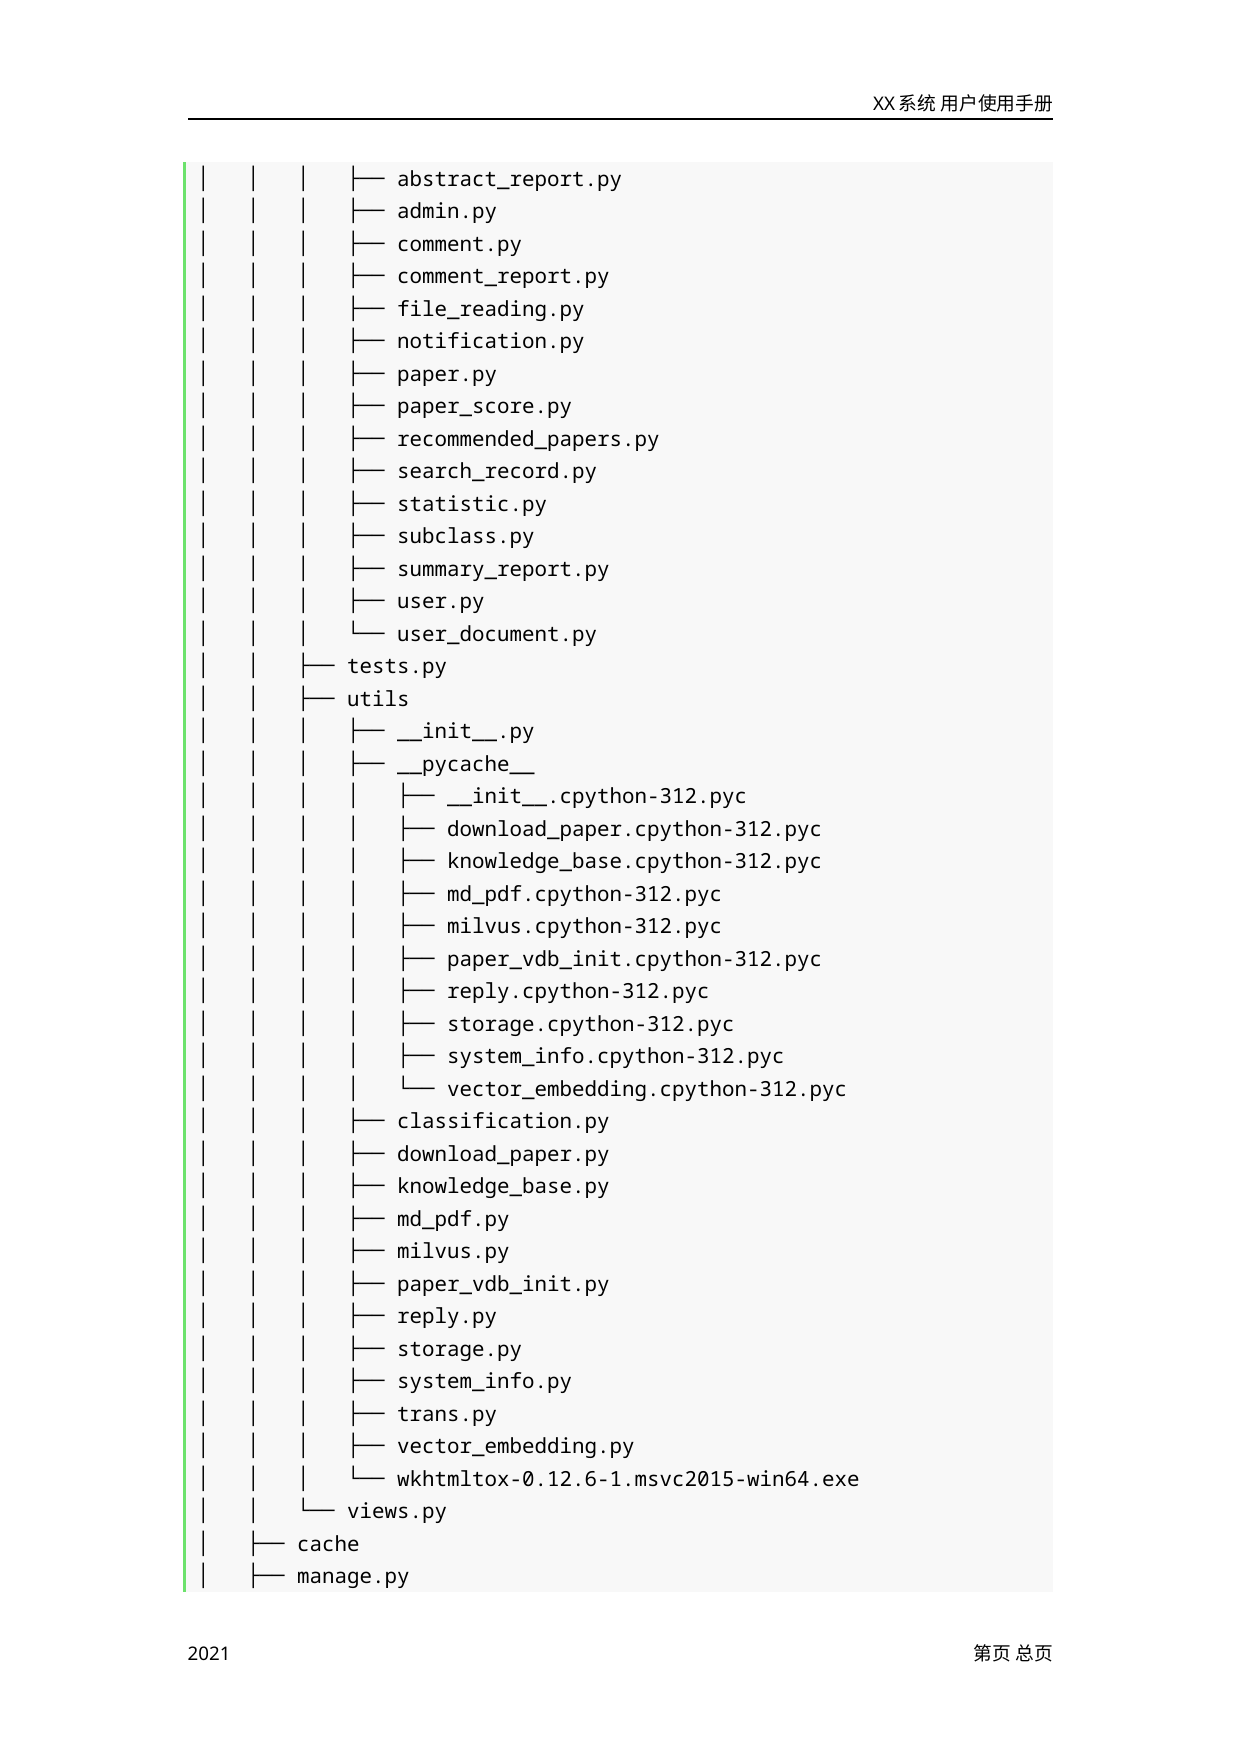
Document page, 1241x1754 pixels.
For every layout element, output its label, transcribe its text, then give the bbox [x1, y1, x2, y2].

text │ │ ├── tests.py [186, 649, 1053, 682]
text │ │ │ ├── subclass.py [186, 519, 1053, 552]
text │ │ │ │ └── vector_embedding.cpython-312.pyc [186, 1072, 1053, 1104]
text │ │ │ ├── system_info.py [186, 1364, 1053, 1397]
text │ │ │ └── user_document.py [186, 617, 1053, 649]
text │ │ │ ├── storage.py [186, 1332, 1053, 1364]
text │ │ │ ├── statistic.py [186, 487, 1053, 519]
text │ │ │ ├── abstract_report.py [186, 162, 1053, 194]
text │ │ │ │ ├── md_pdf.cpython-312.pyc [186, 877, 1053, 909]
text │ │ │ ├── knowledge_base.py [186, 1169, 1053, 1202]
text │ ├── cache [186, 1527, 1053, 1559]
text │ │ │ ├── paper_score.py [186, 389, 1053, 422]
text │ │ │ ├── trans.py [186, 1397, 1053, 1429]
text │ │ │ │ ├── system_info.cpython-312.pyc [186, 1039, 1053, 1072]
text │ ├── manage.py [186, 1559, 1053, 1592]
text │ │ │ │ ├── download_paper.cpython-312.pyc [186, 812, 1053, 844]
text │ │ │ ├── __pycache__ [186, 747, 1053, 779]
text │ │ │ ├── classification.py [186, 1104, 1053, 1137]
text │ │ │ ├── milvus.py [186, 1234, 1053, 1267]
text │ │ │ │ ├── milvus.cpython-312.pyc [186, 909, 1053, 942]
text │ │ │ │ ├── knowledge_base.cpython-312.pyc [186, 844, 1053, 877]
text │ │ │ ├── summary_report.py [186, 552, 1053, 584]
text │ │ └── views.py [186, 1494, 1053, 1527]
text │ │ │ │ ├── reply.cpython-312.pyc [186, 974, 1053, 1007]
text │ │ │ ├── reply.py [186, 1299, 1053, 1332]
text │ │ │ │ ├── __init__.cpython-312.pyc [186, 779, 1053, 812]
text │ │ │ ├── notification.py [186, 324, 1053, 357]
text │ │ ├── utils [186, 682, 1053, 714]
text │ │ │ ├── md_pdf.py [186, 1202, 1053, 1234]
text │ │ │ │ ├── paper_vdb_init.cpython-312.pyc [186, 942, 1053, 974]
text │ │ │ ├── paper_vdb_init.py [186, 1267, 1053, 1299]
text │ │ │ ├── paper.py [186, 357, 1053, 389]
text │ │ │ ├── __init__.py [186, 714, 1053, 747]
text │ │ │ └── wkhtmltox-0.12.6-1.msvc2015-win64.exe [186, 1462, 1053, 1494]
text │ │ │ ├── file_reading.py [186, 292, 1053, 324]
text │ │ │ ├── download_paper.py [186, 1137, 1053, 1169]
text │ │ │ ├── recommended_papers.py [186, 422, 1053, 454]
text │ │ │ ├── search_record.py [186, 454, 1053, 487]
text │ │ │ ├── comment_report.py [186, 259, 1053, 292]
text │ │ │ ├── comment.py [186, 227, 1053, 259]
text │ │ │ │ ├── storage.cpython-312.pyc [186, 1007, 1053, 1039]
text │ │ │ ├── admin.py [186, 194, 1053, 227]
text │ │ │ ├── vector_embedding.py [186, 1429, 1053, 1462]
text │ │ │ ├── user.py [186, 584, 1053, 617]
